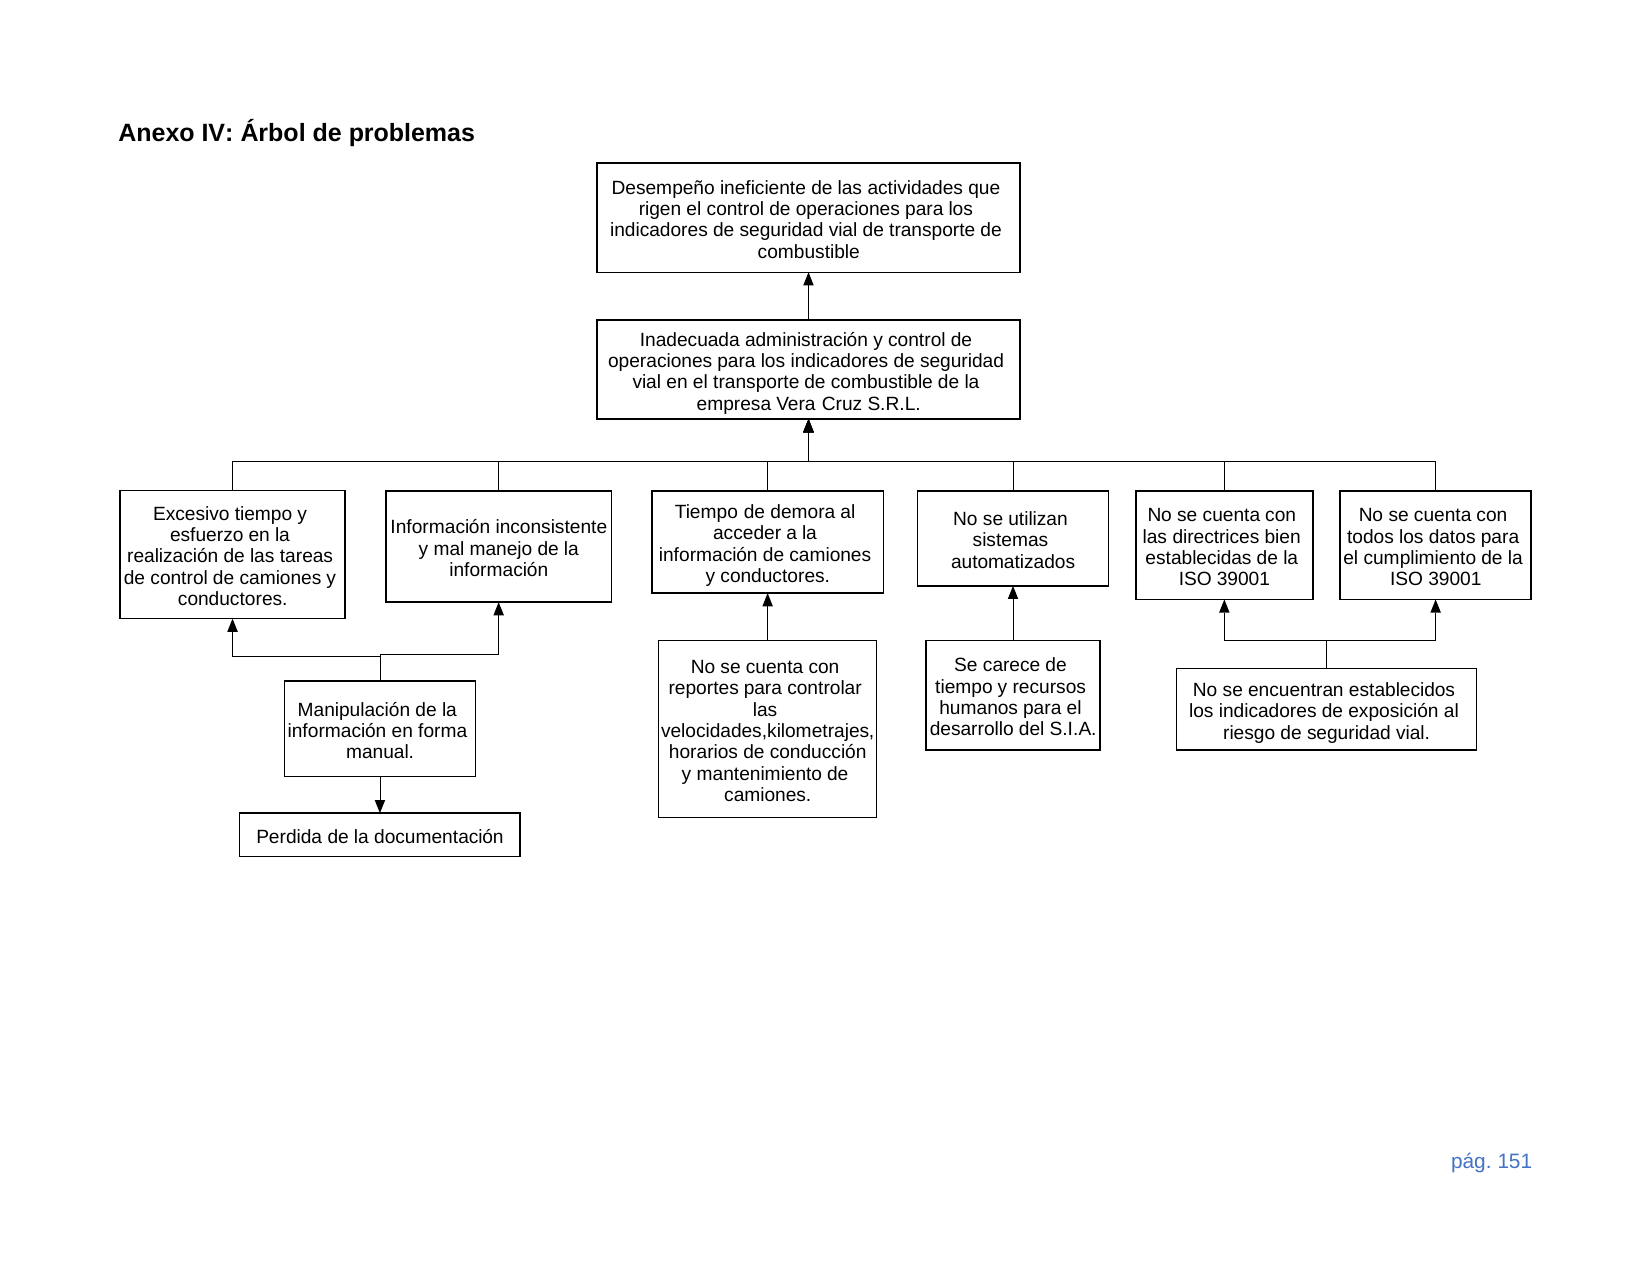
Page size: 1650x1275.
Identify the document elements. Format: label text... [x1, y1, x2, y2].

subtitle Anexo IV: Árbol de problemas [118, 118, 1532, 147]
